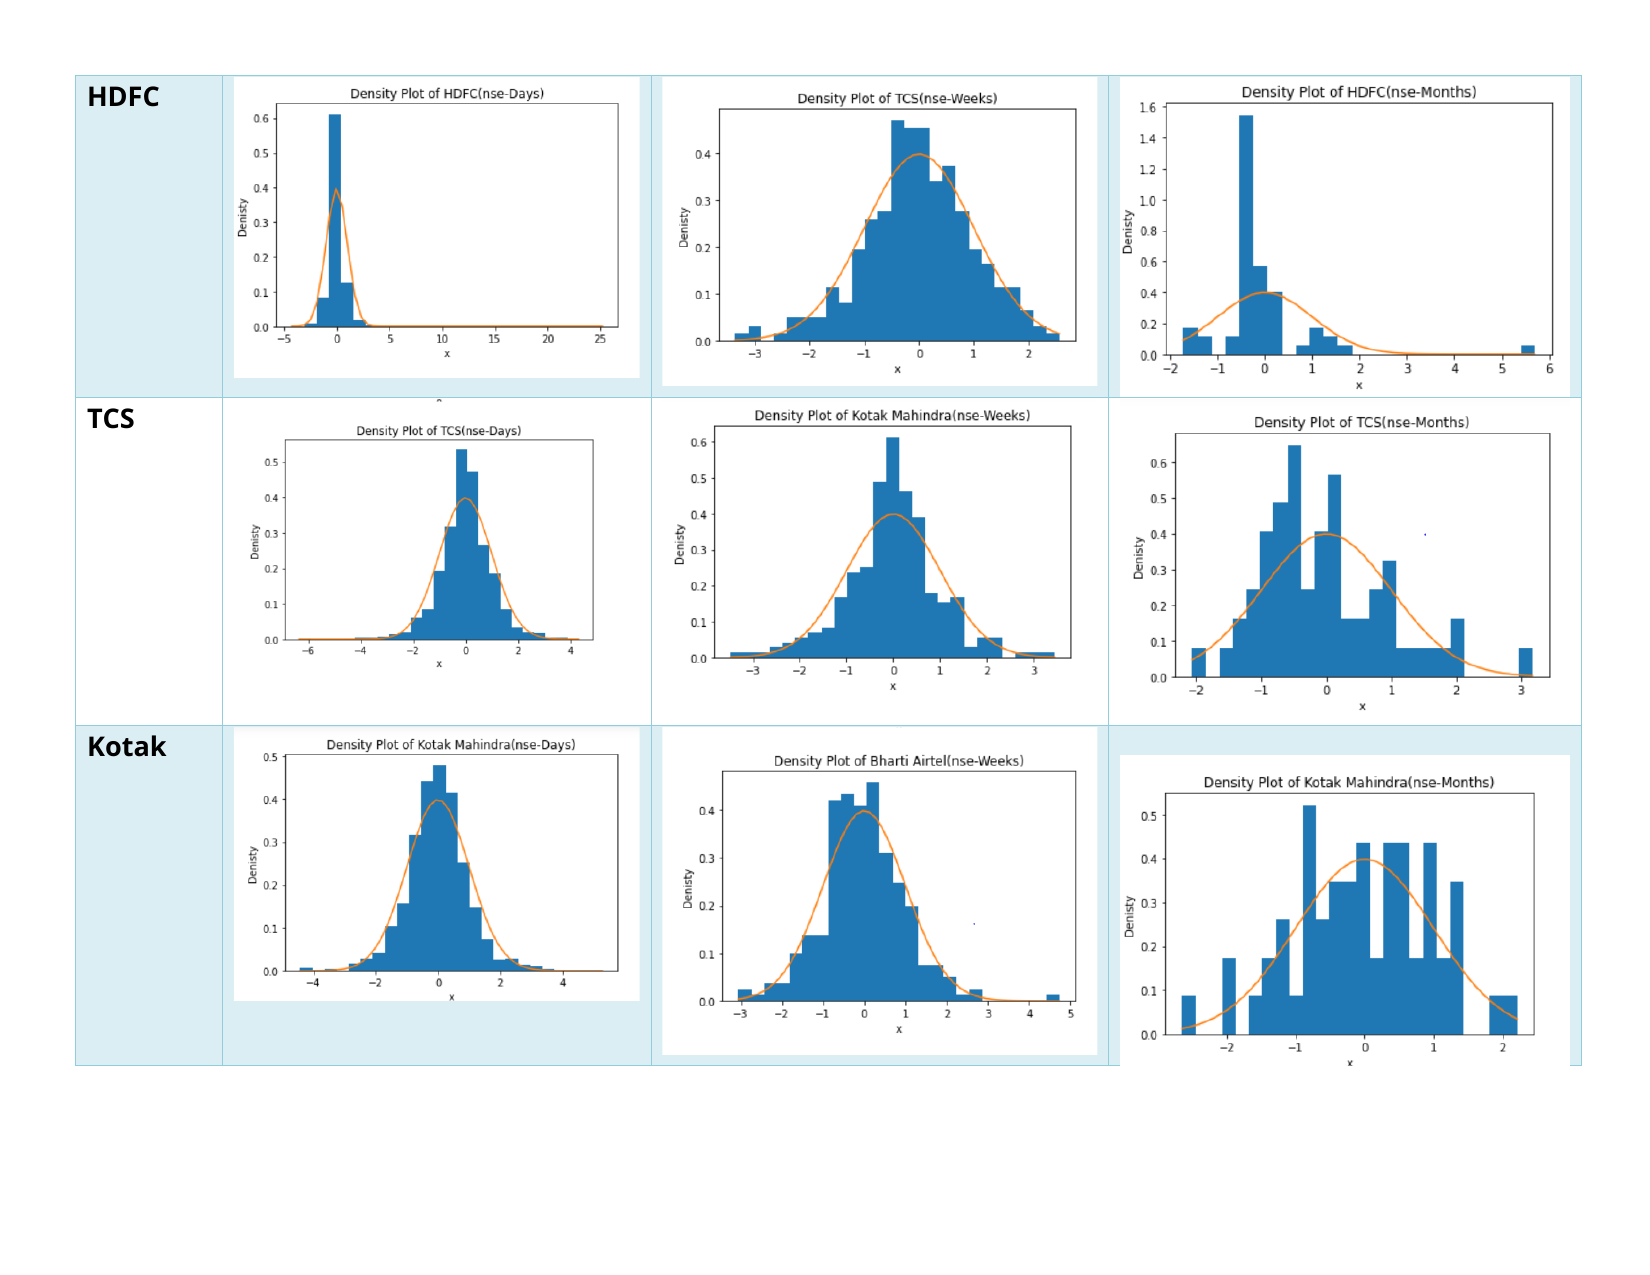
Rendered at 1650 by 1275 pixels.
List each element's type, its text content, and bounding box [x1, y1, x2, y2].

picture [1120, 755, 1570, 1066]
table_cell [223, 76, 651, 397]
table_cell [652, 726, 1108, 1065]
picture [233, 399, 640, 671]
table_cell [652, 398, 1108, 725]
picture [233, 77, 640, 378]
picture [1120, 399, 1570, 725]
picture [233, 727, 640, 1001]
table_cell [1109, 76, 1581, 397]
picture [662, 399, 1098, 708]
table_cell HDFC [76, 76, 222, 397]
picture [662, 77, 1098, 386]
picture [662, 727, 1098, 1055]
table_cell TCS [76, 398, 222, 725]
table_cell [223, 726, 651, 1065]
table_cell [1109, 398, 1581, 725]
table_cell [652, 76, 1108, 397]
table_cell [223, 398, 651, 725]
table_cell Kotak [76, 726, 222, 1065]
picture [1120, 77, 1570, 397]
table_cell [1109, 726, 1581, 1065]
